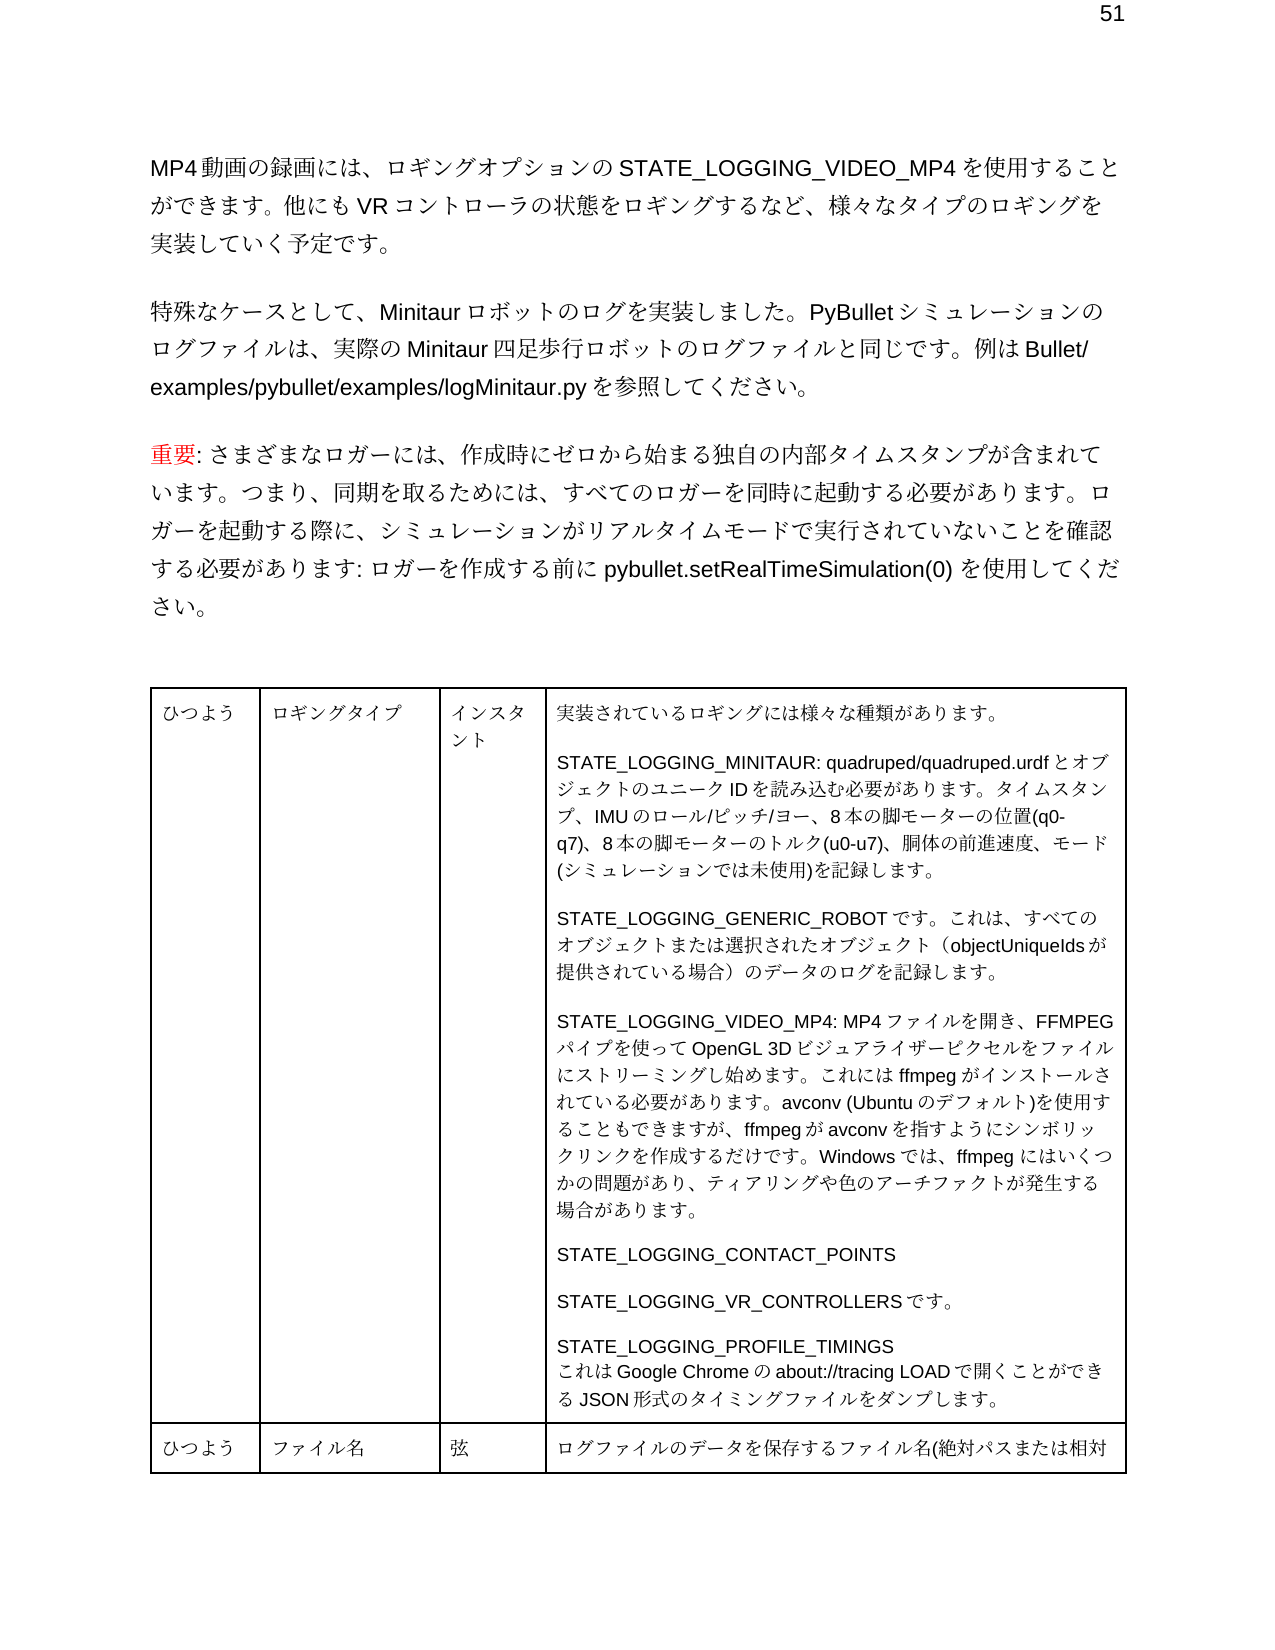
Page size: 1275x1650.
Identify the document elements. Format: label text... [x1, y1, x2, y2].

table_header ひつよう [152, 689, 259, 1422]
table_cell ひつよう [152, 1424, 259, 1472]
table_cell ファイル名 [261, 1424, 439, 1472]
table_header 実装されているロギングには様々な種類があります。 STATE_LOGGING_MINITAUR: quadruped/quadruped.urdfとオブジェクトのユニークIDを読み込む必要があります。タイムスタンプ、IMUのロール/ピッチ/ヨー、8本の脚モーターの位置(q0-q7)、8本の脚モーターのトルク(u0-u7)、胴体の前進速度、モード(シミュレーションでは未使用)を記録します。 STATE_LOGGING_GENERIC_ROBOTです。これは、すべてのオブジェクトまたは選択されたオブジェクト（objectUniqueIdsが提供されている場合）のデータのログを記録します。 STATE_LOGGING_VIDEO_MP4: MP4ファイルを開き、FFMPEGパイプを使ってOpenGL 3Dビジュアライザーピクセルをファイルにストリーミングし始めます。これには ffmpeg がインストールされている必要があります。avconv (Ubuntuのデフォルト)を使用することもできますが、ffmpegがavconvを指すようにシンボリックリンクを作成するだけです。Windows では、ffmpeg にはいくつかの問題があり、ティアリングや色のアーチファクトが発生する場合があります。 STATE_LOGGING_CONTACT_POINTS STATE_LOGGING_VR_CONTROLLERSです。 STATE_LOGGING_PROFILE_TIMINGS これはGoogle Chromeのabout://tracing LOADで開くことができるJSON形式のタイミングファイルをダンプします。 [547, 689, 1125, 1422]
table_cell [547, 1424, 1125, 1472]
text 重要: さまざまなロガーには、作成時にゼロから始まる独自の内部タイムスタンプが含まれています。つまり、同期を取るためには、すべてのロガーを同時に起動する必要があります。ロガーを起動する際に、シミュレーションがリアルタイムモードで実行されていないことを確認する必要があります: ロガーを作成する前に pybullet.setRealTimeSimulation(0) を使用してください。 [150, 437, 1125, 621]
text 特殊なケースとして、Minitaurロボットのログを実装しました。PyBulletシミュレーションのログファイルは、実際のMinitaur四足歩行ロボットのログファイルと同じです。例はBullet/examples/pybullet/examples/logMinitaur.pyを参照してください。 [150, 294, 1125, 402]
table_header インスタント [441, 689, 545, 1422]
table_cell 弦 [441, 1424, 545, 1472]
table_header ロギングタイプ [261, 689, 439, 1422]
text MP4動画の録画には、ロギングオプションのSTATE_LOGGING_VIDEO_MP4を使用することができます。他にもVRコントローラの状態をロギングするなど、様々なタイプのロギングを実装していく予定です。 [150, 150, 1125, 258]
